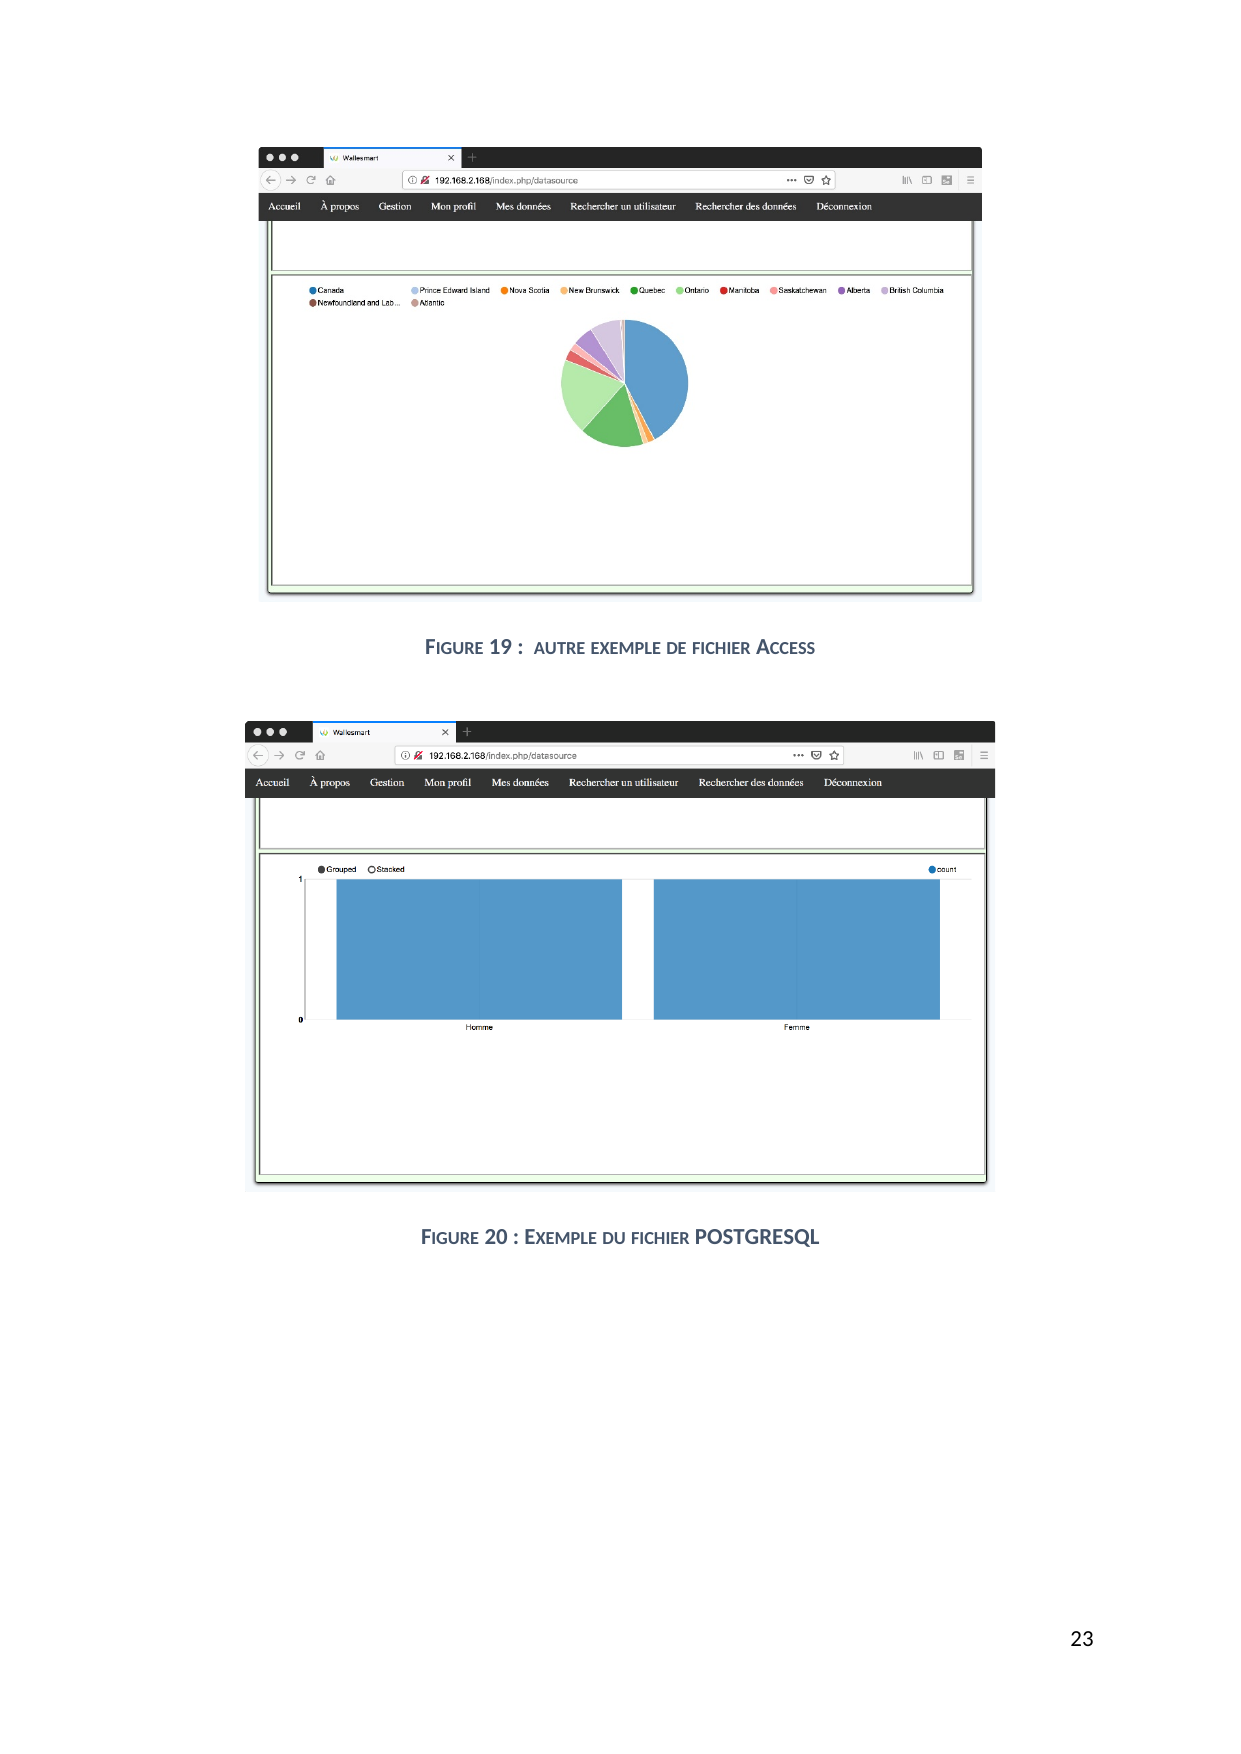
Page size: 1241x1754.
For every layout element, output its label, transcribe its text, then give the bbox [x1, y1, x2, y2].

picture [245, 721, 995, 1192]
picture [258, 147, 982, 602]
text Figure 20 : Exemple du fichier POSTGRESQL [148, 1222, 1093, 1250]
text Figure 19 : autre exemple de fichier Access [148, 632, 1093, 660]
